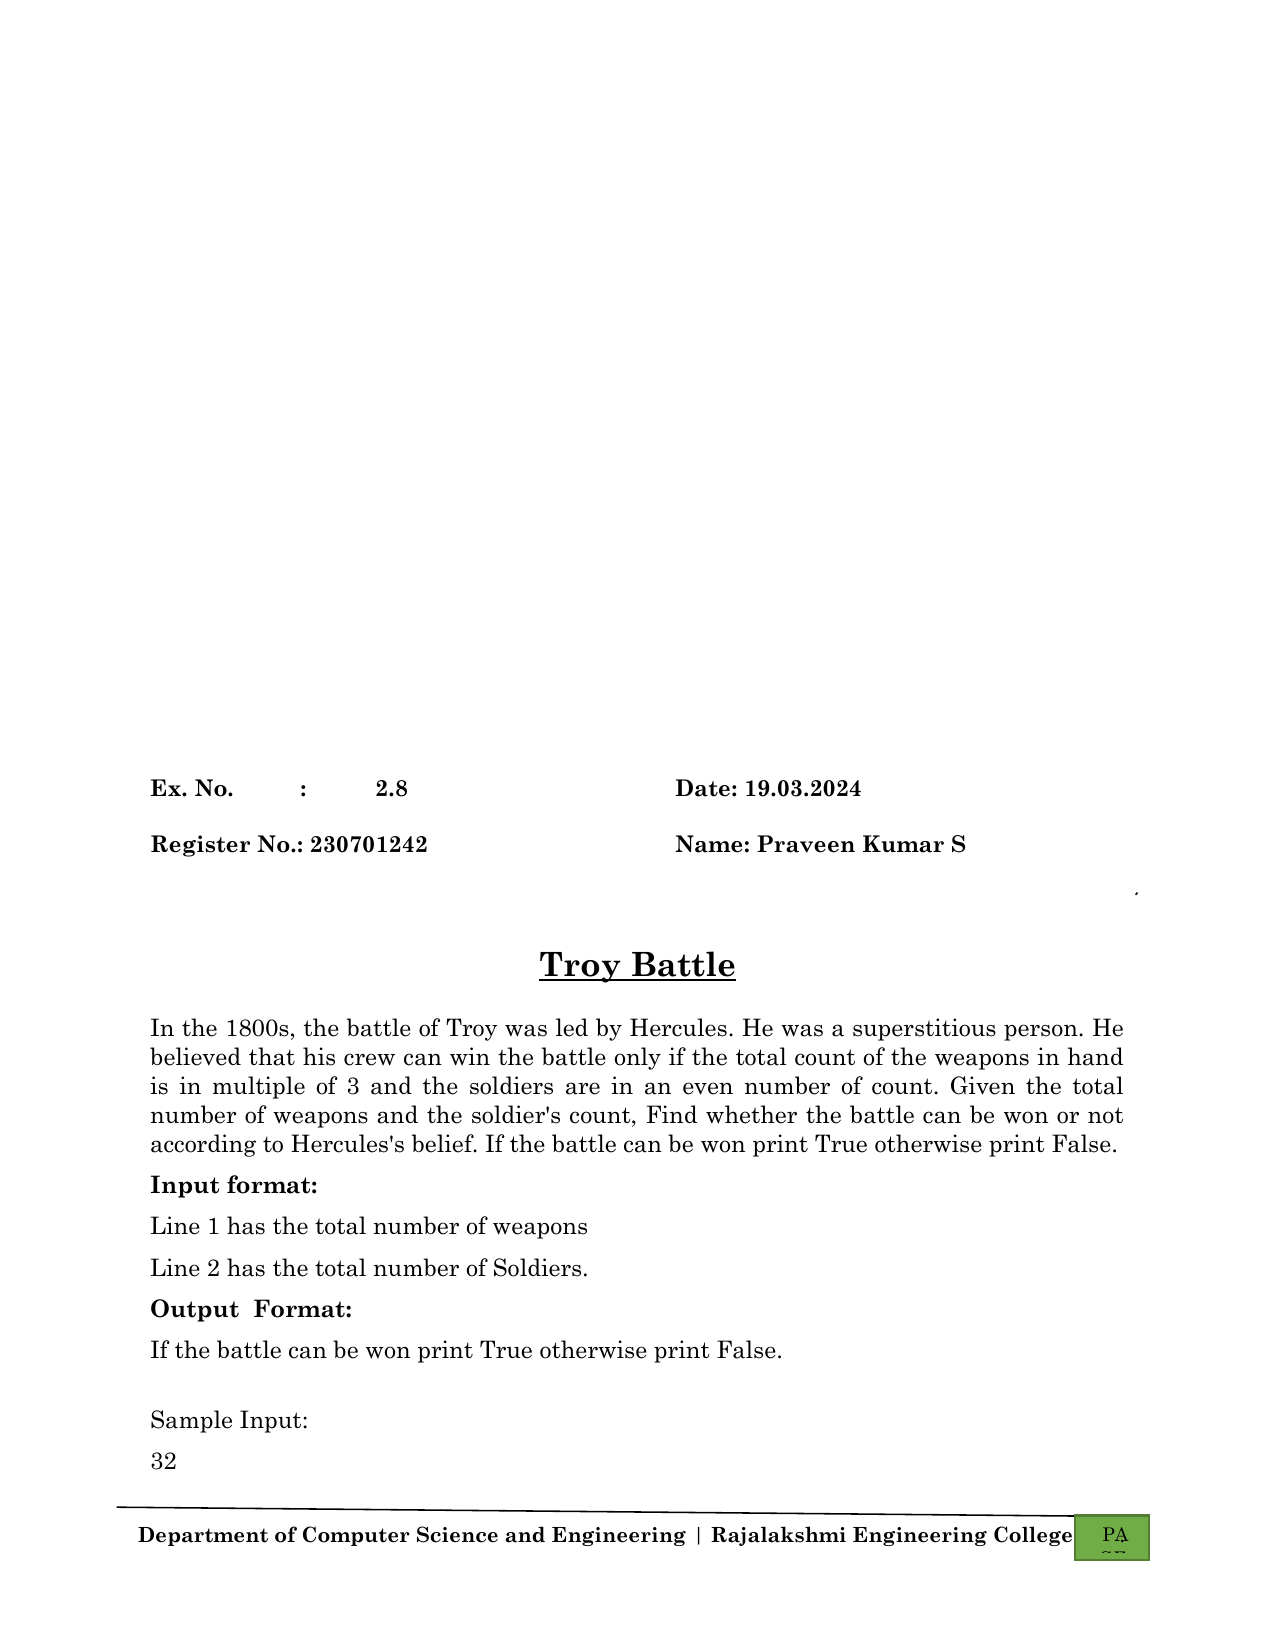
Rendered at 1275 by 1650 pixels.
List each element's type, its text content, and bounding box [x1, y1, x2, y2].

text Line 2 has the total number of Soldiers. [150, 1252, 1125, 1281]
text Troy Battle [150, 944, 1125, 984]
text 32 [150, 1446, 1125, 1475]
text Line 1 has the total number of weapons [150, 1211, 1125, 1240]
text Ex. No. : 2.8 Date: 19.03.2024 [150, 773, 1125, 801]
text Input format: [150, 1170, 1125, 1199]
text If the battle can be won print True otherwise print False. [150, 1335, 1125, 1392]
text In the 1800s, the battle of Troy was led by Hercules. He was a superstitious person. He believed that his crew can win the battle only if the total count of the weapons in hand is in multiple of 3 and the soldiers are in an even number of count. Given the total number of weapons and the soldier's count, Find whether the battle can be won or not according to Hercules's belief. If the battle can be won print True otherwise print False. [150, 1013, 1125, 1157]
text Sample Input: [150, 1404, 1125, 1433]
text Register No.: 230701242 Name: Praveen Kumar S [150, 830, 1125, 858]
text Output Format: [150, 1294, 1125, 1323]
